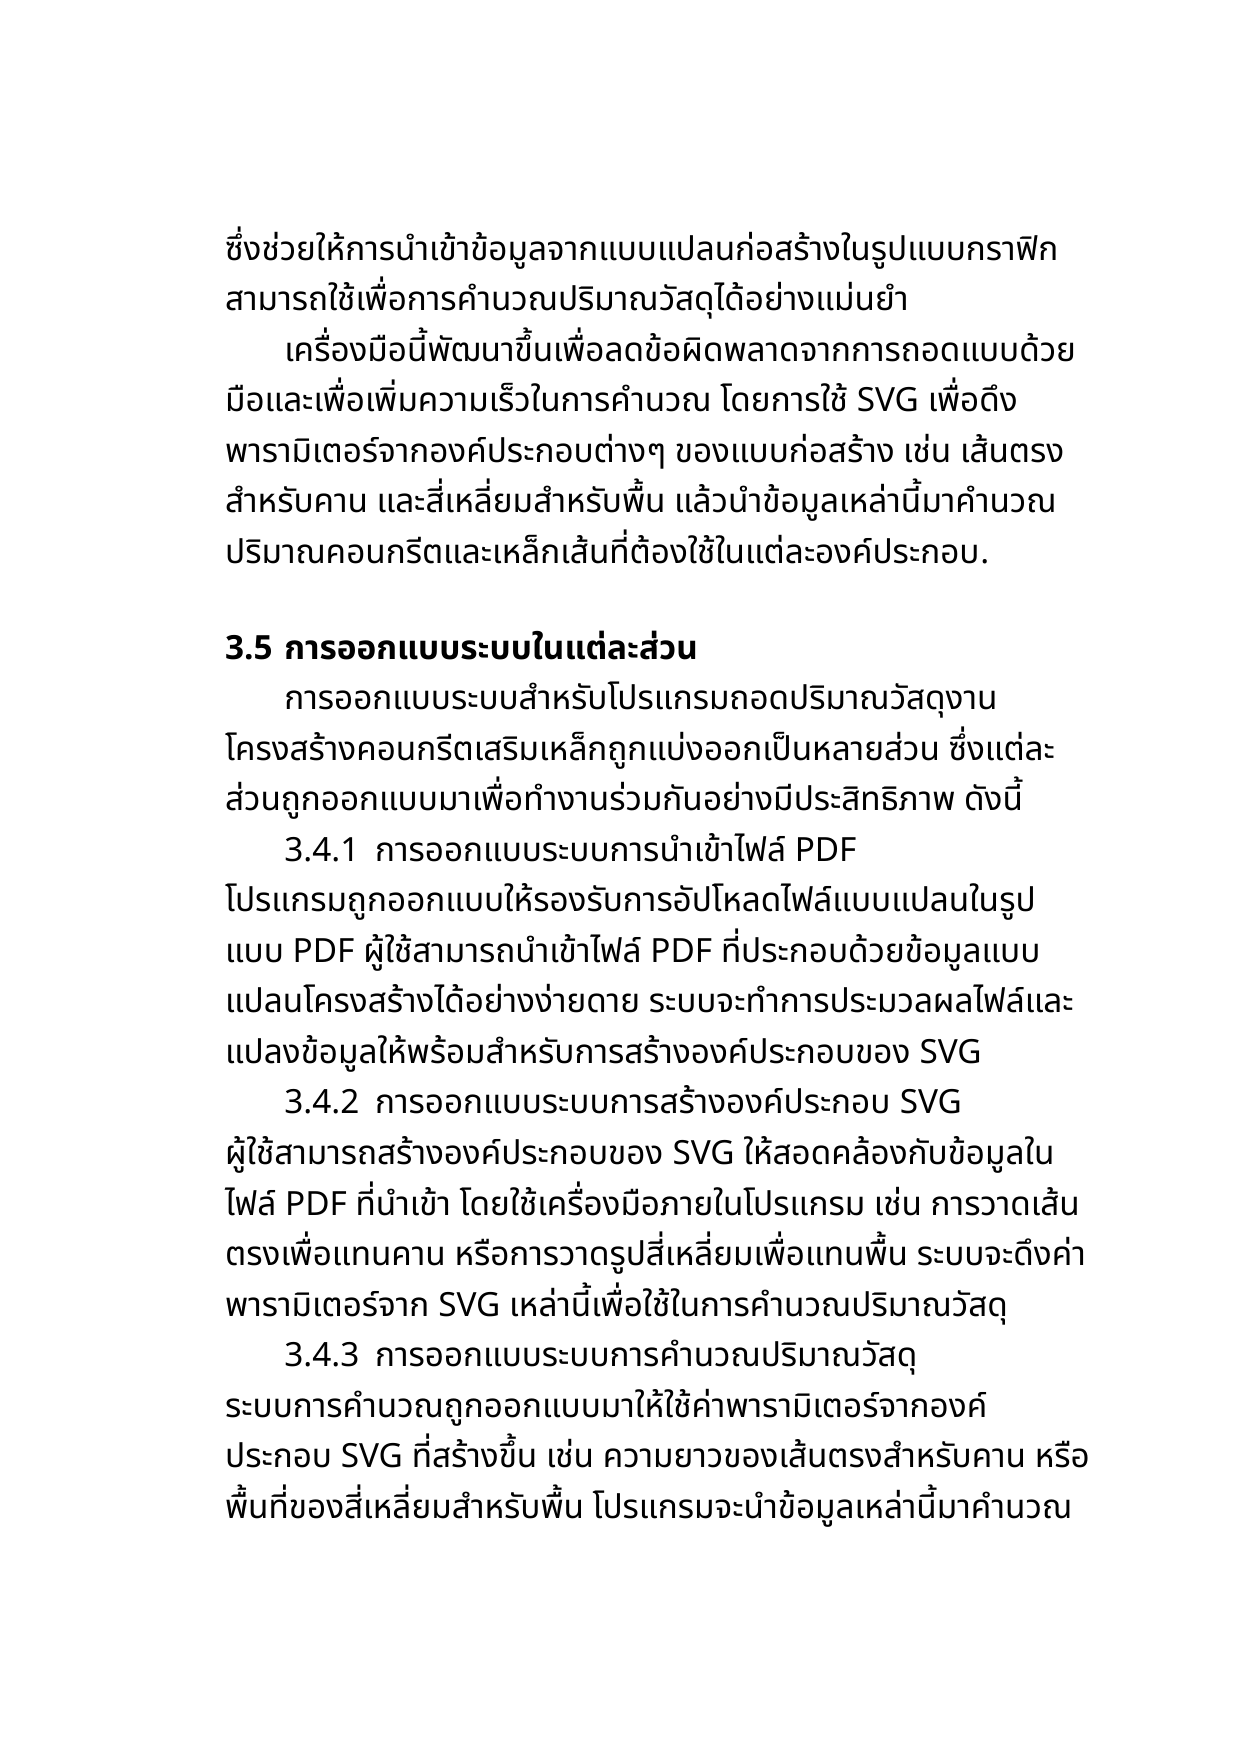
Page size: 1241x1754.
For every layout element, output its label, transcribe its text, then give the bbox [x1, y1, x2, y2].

text ผู้ใช้สามารถสร้างองค์ประกอบของ SVG ให้สอดคล้องกับข้อมูลในไฟล์ PDF ที่นำเข้า โดยใช้เครื่องมือภายในโปรแกรม เช่น การวาดเส้นตรงเพื่อแทนคาน หรือการวาดรูปสี่เหลี่ยมเพื่อแทนพื้น ระบบจะดึงค่าพารามิเตอร์จาก SVG เหล่านี้เพื่อใช้ในการคำนวณปริมาณวัสดุ [225, 1129, 1090, 1331]
text 3.4.2 การออกแบบระบบการสร้างองค์ประกอบ SVG [225, 1078, 1090, 1129]
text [225, 1382, 1090, 1533]
text 3.5 การออกแบบระบบในแต่ละส่วน [225, 624, 1090, 674]
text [225, 225, 1090, 326]
text โปรแกรมถูกออกแบบให้รองรับการอัปโหลดไฟล์แบบแปลนในรูปแบบ PDF ผู้ใช้สามารถนำเข้าไฟล์ PDF ที่ประกอบด้วยข้อมูลแบบแปลนโครงสร้างได้อย่างง่ายดาย ระบบจะทำการประมวลผลไฟล์และแปลงข้อมูลให้พร้อมสำหรับการสร้างองค์ประกอบของ SVG [225, 876, 1090, 1078]
text เครื่องมือนี้พัฒนาขึ้นเพื่อลดข้อผิดพลาดจากการถอดแบบด้วยมือและเพื่อเพิ่มความเร็วในการคำนวณ โดยการใช้ SVG เพื่อดึงพารามิเตอร์จากองค์ประกอบต่างๆ ของแบบก่อสร้าง เช่น เส้นตรงสำหรับคาน และสี่เหลี่ยมสำหรับพื้น แล้วนำข้อมูลเหล่านี้มาคำนวณปริมาณคอนกรีตและเหล็กเส้นที่ต้องใช้ในแต่ละองค์ประกอบ. [225, 326, 1090, 578]
text 3.4.3 การออกแบบระบบการคำนวณปริมาณวัสดุ [225, 1331, 1090, 1382]
text 3.4.1 การออกแบบระบบการนำเข้าไฟล์ PDF [225, 826, 1090, 876]
text การออกแบบระบบสำหรับโปรแกรมถอดปริมาณวัสดุงานโครงสร้างคอนกรีตเสริมเหล็กถูกแบ่งออกเป็นหลายส่วน ซึ่งแต่ละส่วนถูกออกแบบมาเพื่อทำงานร่วมกันอย่างมีประสิทธิภาพ ดังนี้ [225, 674, 1090, 826]
